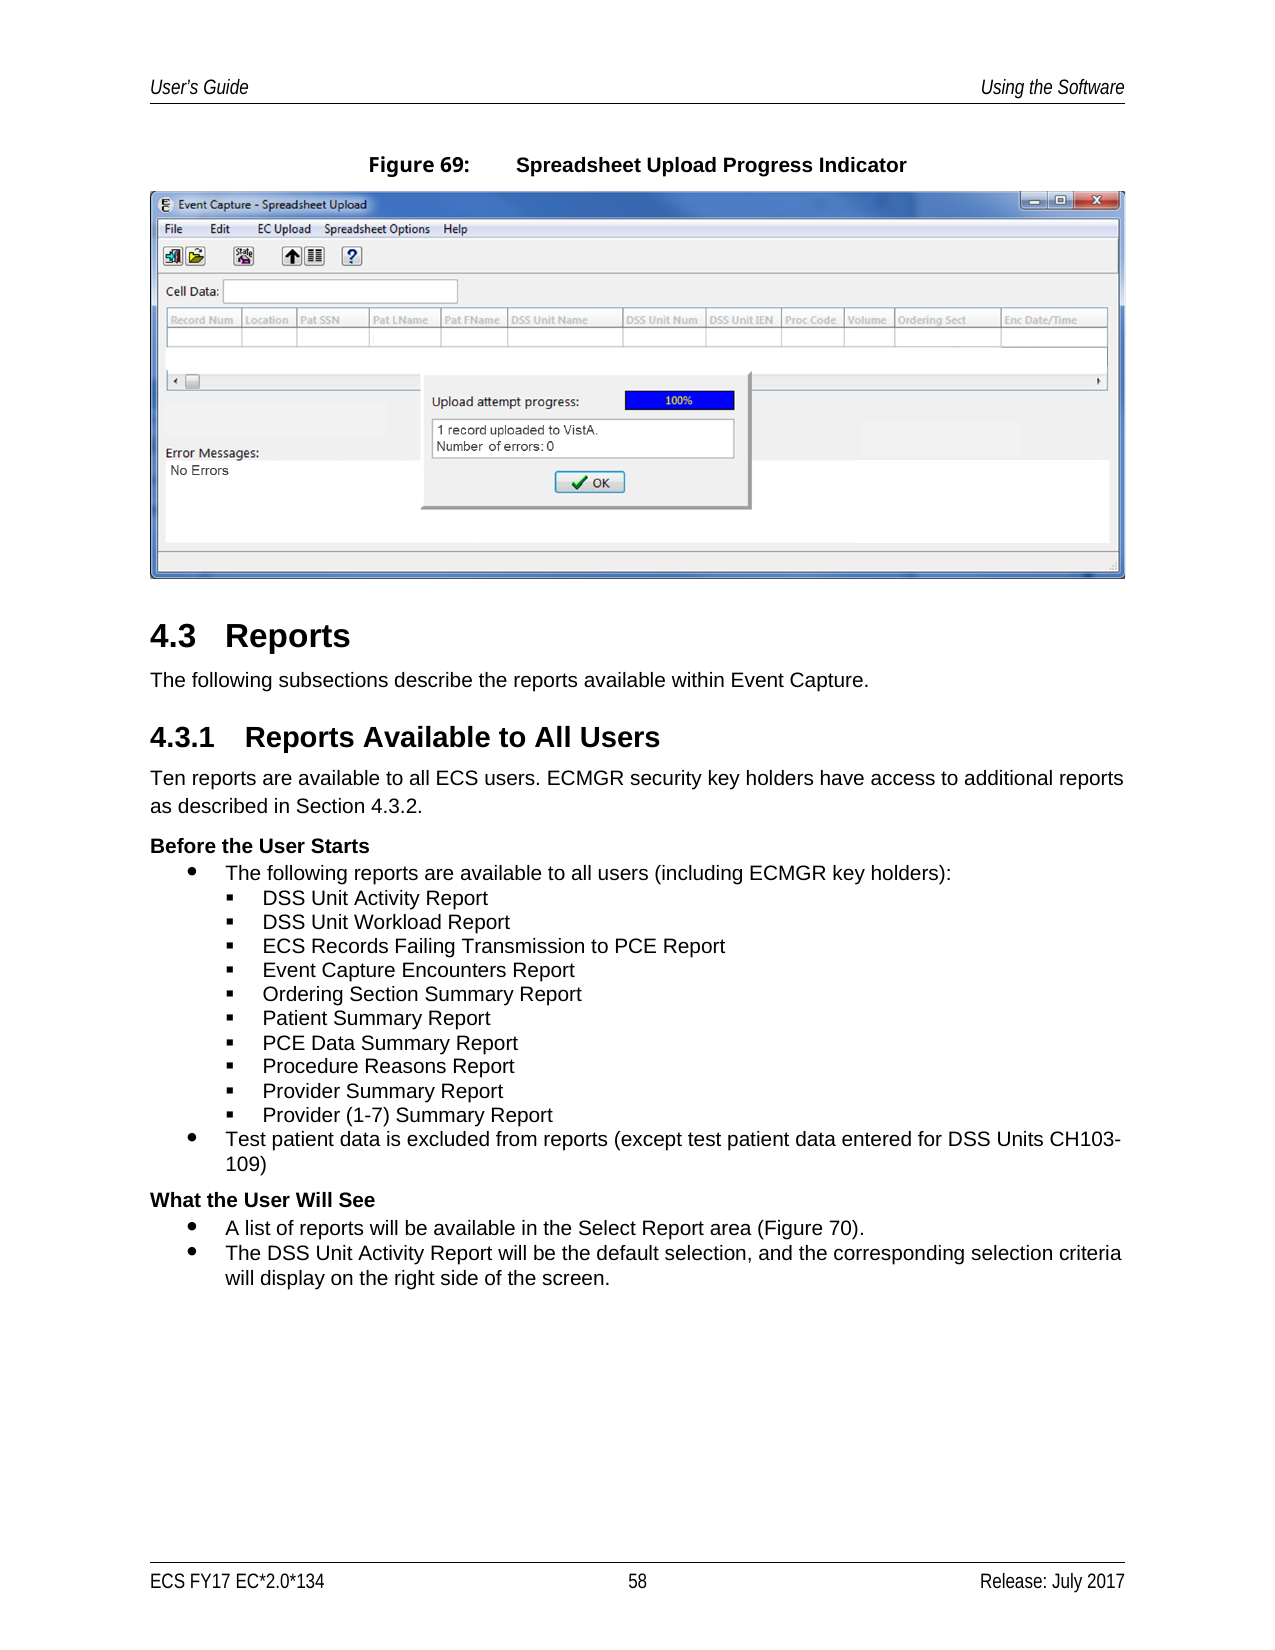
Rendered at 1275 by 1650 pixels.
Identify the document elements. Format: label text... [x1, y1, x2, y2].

text DSS Unit Activity Report [225, 886, 1125, 910]
text Before the User Starts [150, 833, 1125, 857]
text Event Capture Encounters Report [225, 958, 1125, 982]
text What the User Will See [150, 1188, 1125, 1212]
picture [150, 191, 1125, 579]
text Provider (1-7) Summary Report [225, 1102, 1125, 1127]
text Ordering Section Summary Report [225, 982, 1125, 1006]
text Spreadsheet Upload Progress Indicator [150, 150, 1125, 178]
text Procedure Reasons Report [225, 1054, 1125, 1078]
text PCE Data Summary Report [225, 1030, 1125, 1054]
subtitle Reports Available to All Users [150, 720, 1125, 753]
text The following subsections describe the reports available within Event Capture. [150, 667, 1125, 691]
list The DSS Unit Activity Report will be the default selection, and the corresponding selection criteria will display on the right side of the screen. [188, 1241, 1125, 1289]
text Patient Summary Report [225, 1006, 1125, 1030]
text ECS Records Failing Transmission to PCE Report [225, 934, 1125, 958]
list The following reports are available to all users (including ECMGR key holders): [188, 861, 1125, 886]
text Provider Summary Report [225, 1078, 1125, 1102]
text Ten reports are available to all ECS users. ECMGR security key holders have access to additional reports as described in Section 4.3.2. [150, 766, 1125, 817]
list A list of reports will be available in the Select Report area (Figure 70). [188, 1216, 1125, 1241]
list Test patient data is excluded from reports (except test patient data entered for DSS Units CH103-109) [188, 1127, 1125, 1176]
subtitle Reports [150, 616, 1125, 655]
text DSS Unit Workload Report [225, 910, 1125, 934]
